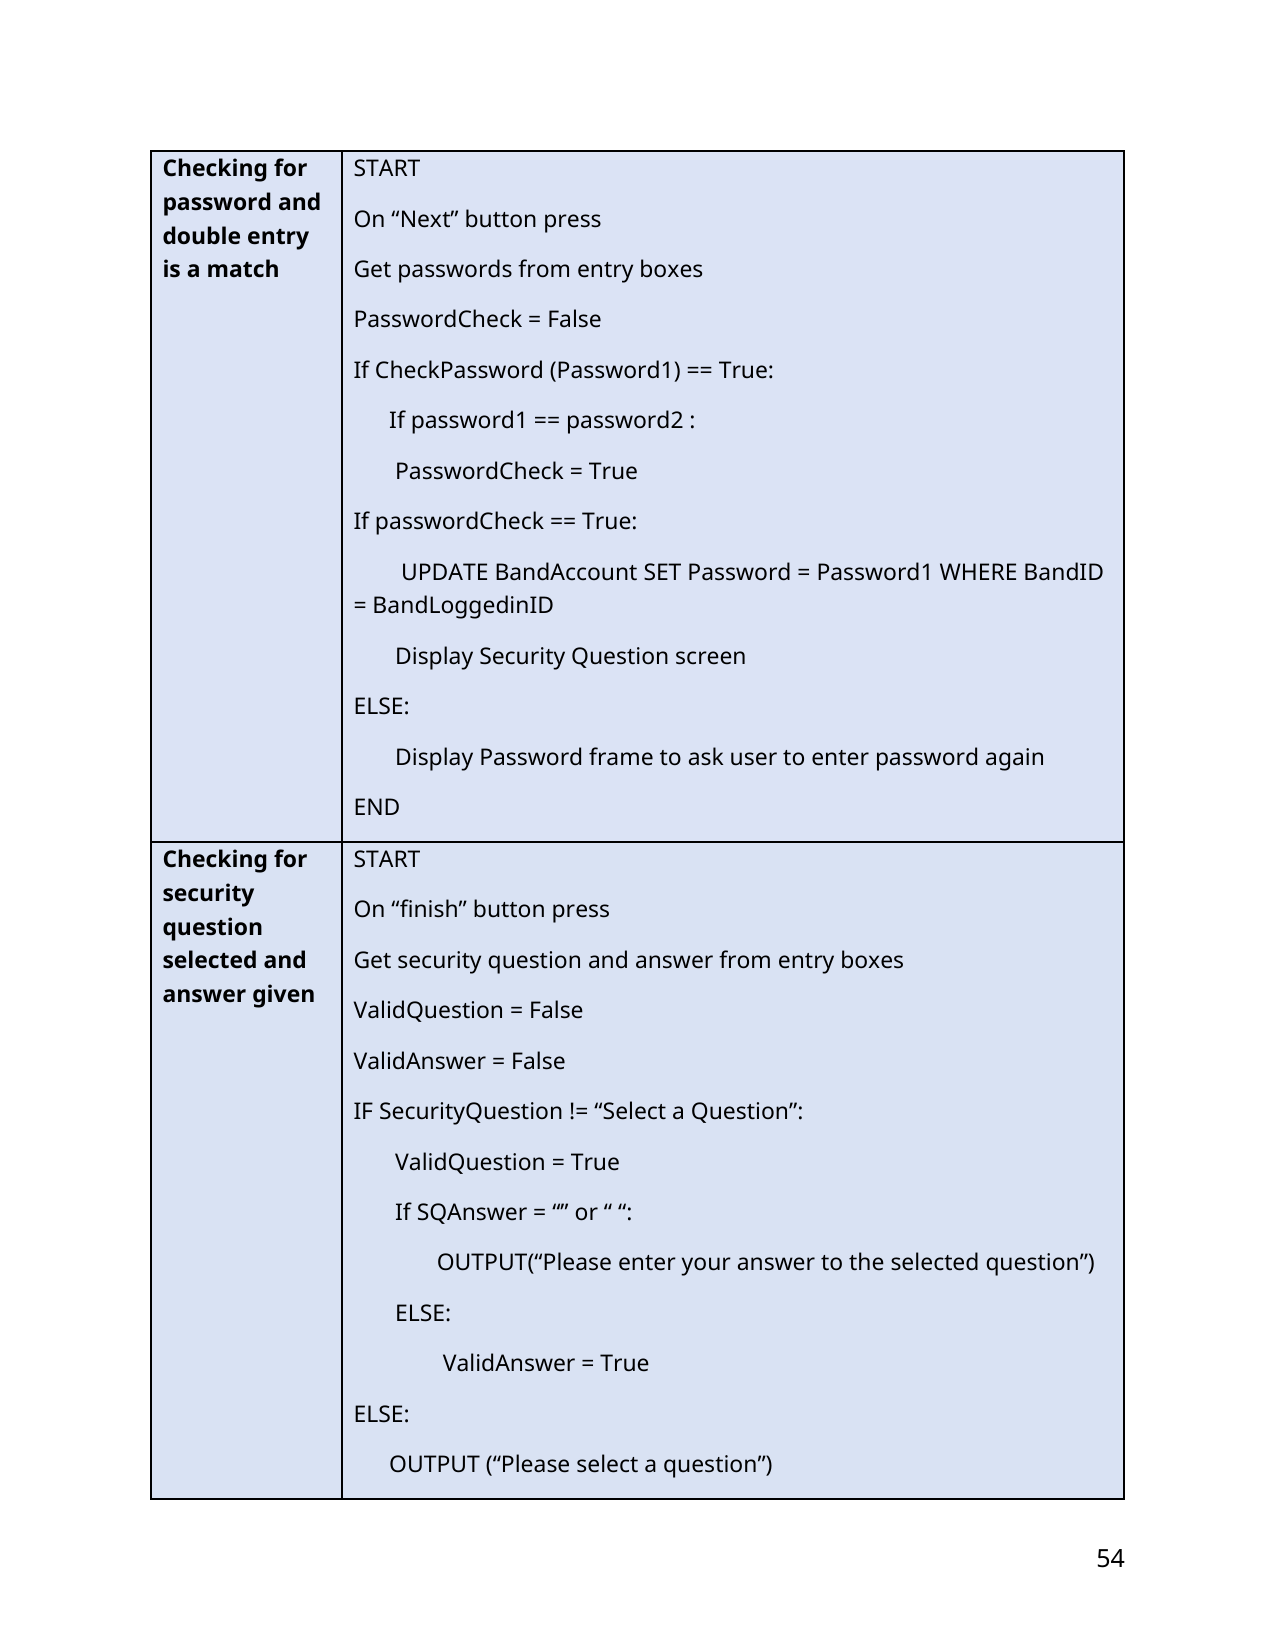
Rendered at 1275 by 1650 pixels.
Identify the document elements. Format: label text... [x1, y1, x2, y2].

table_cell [152, 843, 341, 1498]
table_header START On “Next” button press Get passwords from entry boxes PasswordCheck = False If CheckPassword (Password1) == True: If password1 == password2 : PasswordCheck = True If passwordCheck == True: UPDATE BandAccount SET Password = Password1 WHERE BandID = BandLoggedinID Display Security Question screen ELSE: Display Password frame to ask user to enter password again END [343, 152, 1123, 841]
table_header Checking for password and double entry is a match [152, 152, 341, 841]
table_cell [343, 843, 1123, 1498]
